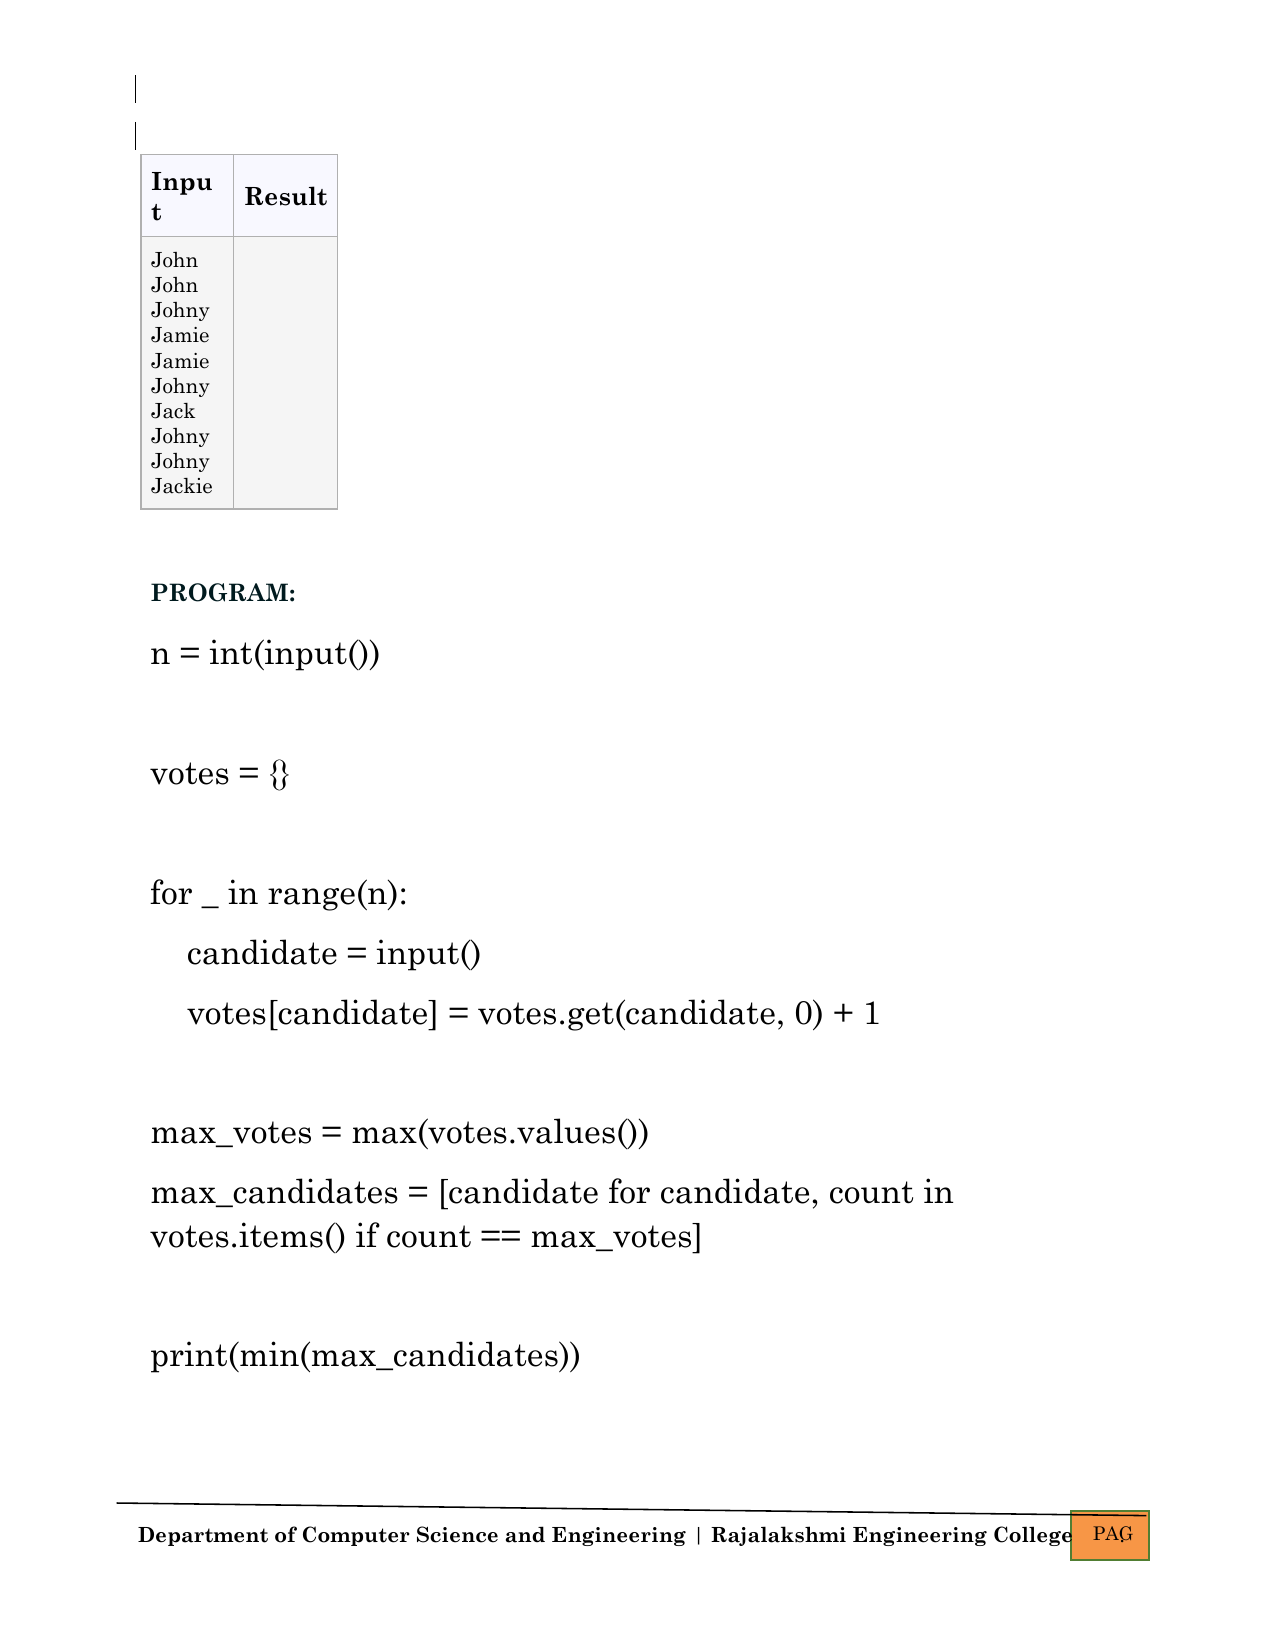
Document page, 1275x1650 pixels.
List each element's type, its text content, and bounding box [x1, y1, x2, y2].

text print(min(max_candidates)) [150, 1334, 1125, 1374]
text PROGRAM: [150, 578, 1125, 607]
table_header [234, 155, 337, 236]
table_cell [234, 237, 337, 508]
text max_candidates = [candidate for candidate, count in votes.items() if count == max_votes] [150, 1171, 1125, 1254]
text for _ in range(n): [150, 871, 1125, 911]
text max_votes = max(votes.values()) [150, 1111, 1125, 1151]
text candidate = input() [150, 931, 1125, 971]
text n = int(input()) [150, 632, 1125, 672]
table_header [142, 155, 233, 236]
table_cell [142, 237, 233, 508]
text votes = {} [150, 752, 1125, 792]
text votes[candidate] = votes.get(candidate, 0) + 1 [150, 991, 1125, 1031]
